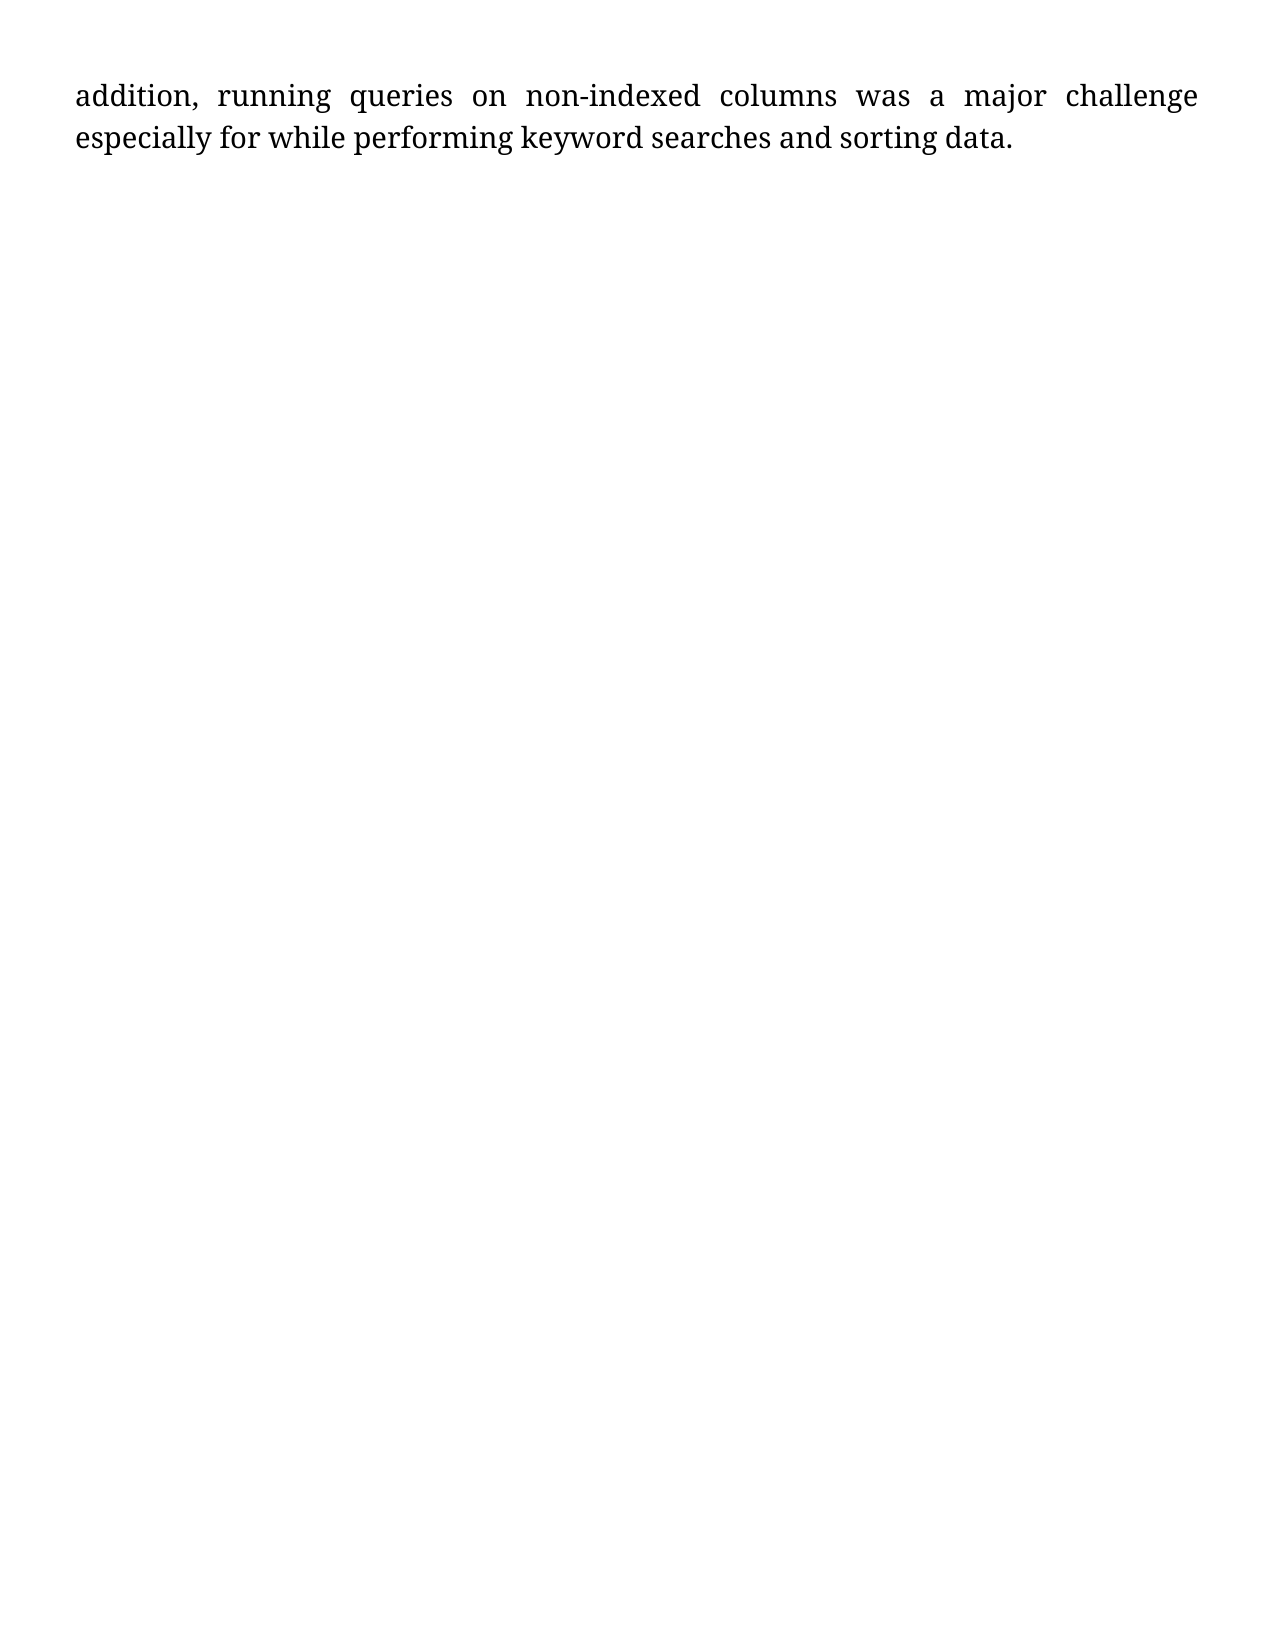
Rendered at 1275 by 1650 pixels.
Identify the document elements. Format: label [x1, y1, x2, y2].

text [75, 75, 1200, 157]
